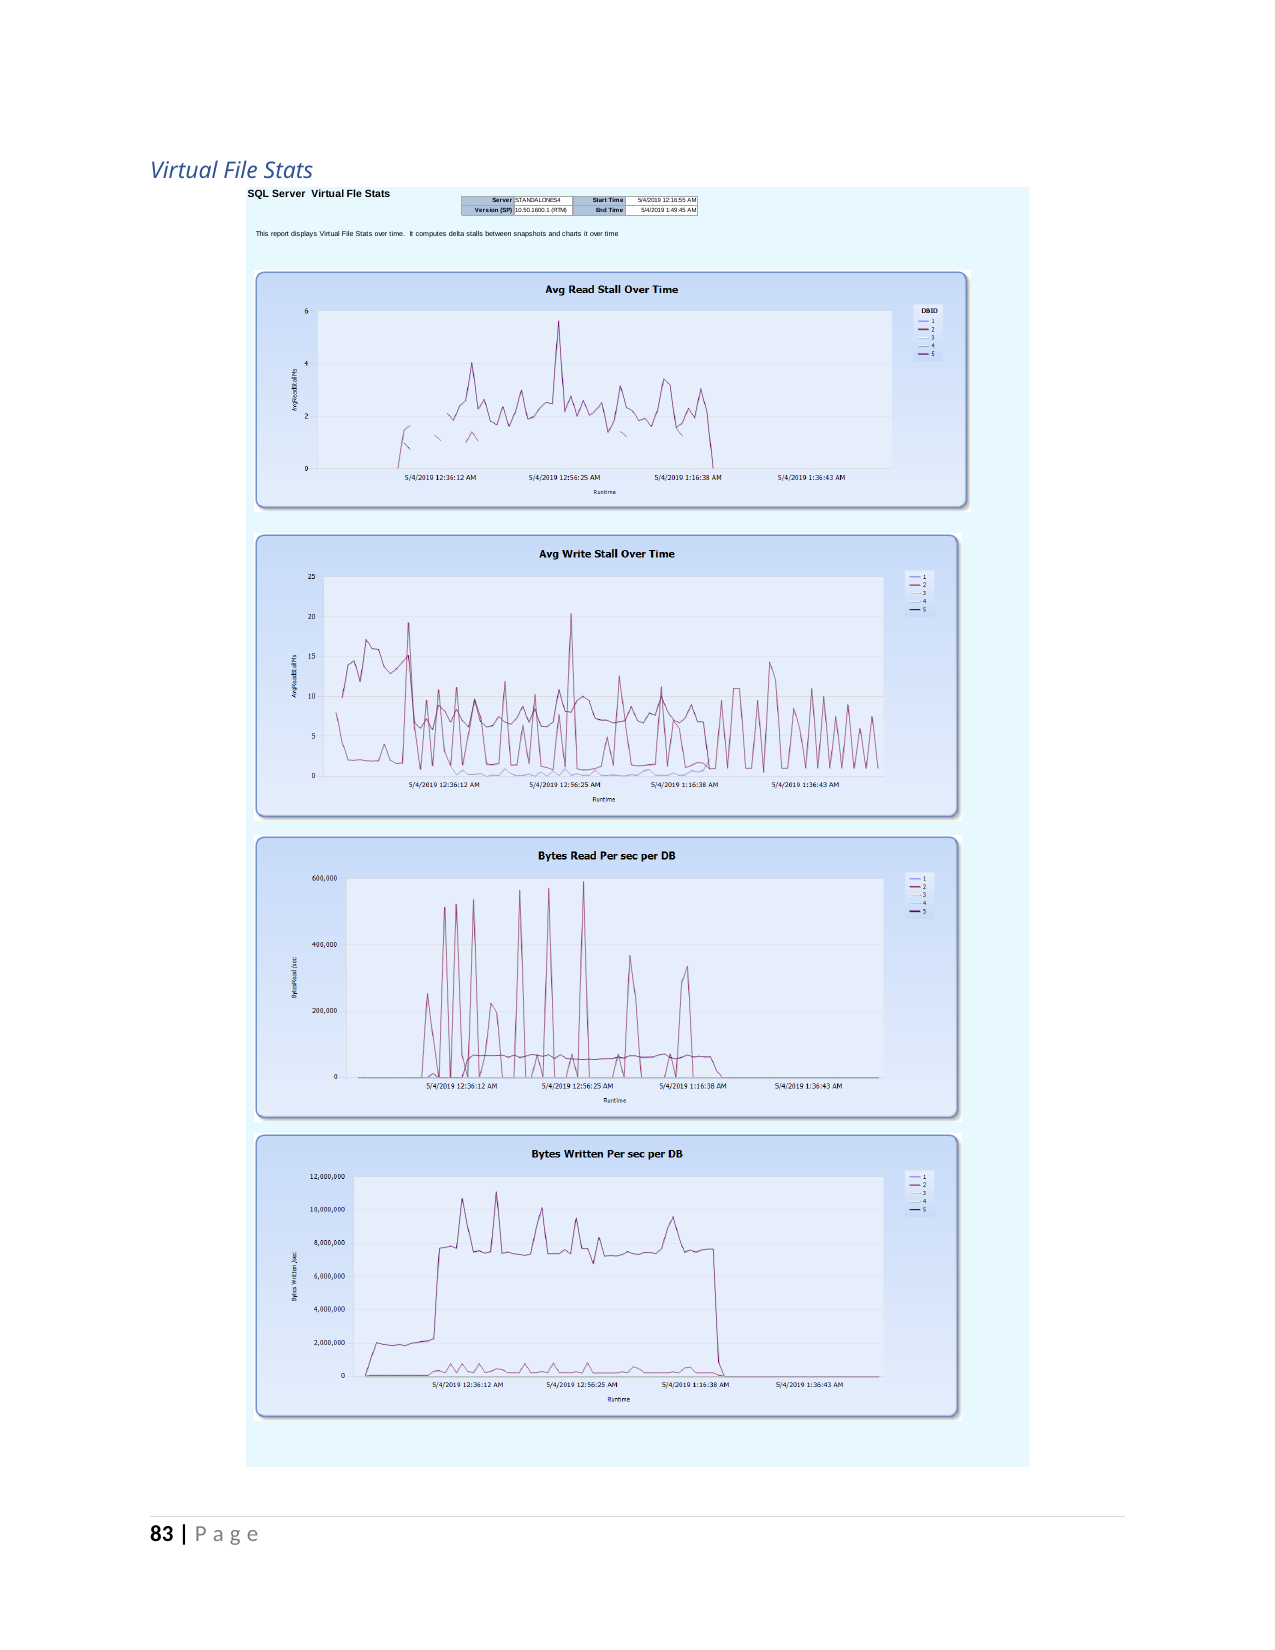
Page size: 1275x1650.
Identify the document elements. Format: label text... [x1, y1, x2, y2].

subtitle Virtual File Stats [150, 154, 1125, 185]
